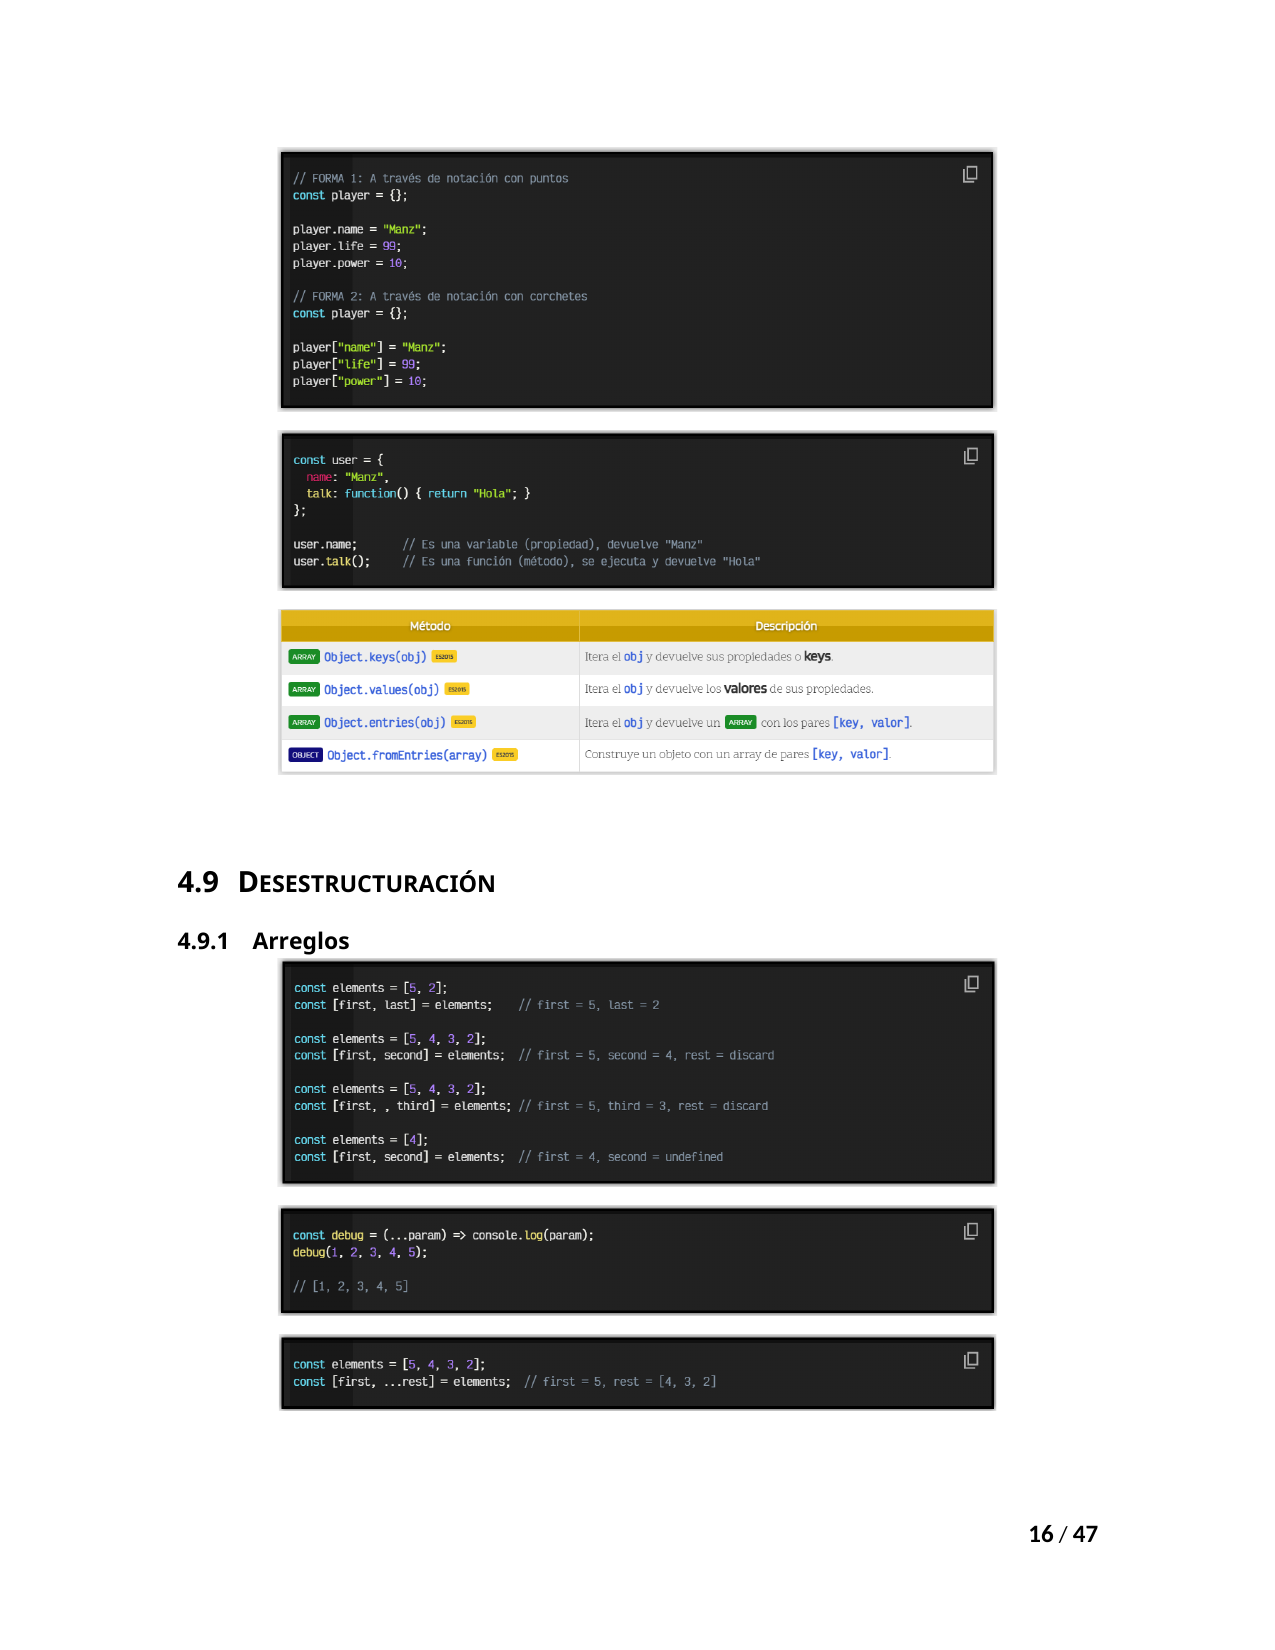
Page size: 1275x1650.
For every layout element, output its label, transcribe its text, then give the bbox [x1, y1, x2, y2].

picture [277, 430, 998, 591]
picture [278, 1334, 997, 1411]
subtitle Arreglos [177, 925, 1098, 956]
picture [277, 147, 998, 412]
picture [277, 609, 998, 775]
picture [277, 1205, 998, 1316]
picture [277, 958, 998, 1187]
subtitle Desestructuración [177, 861, 1098, 901]
